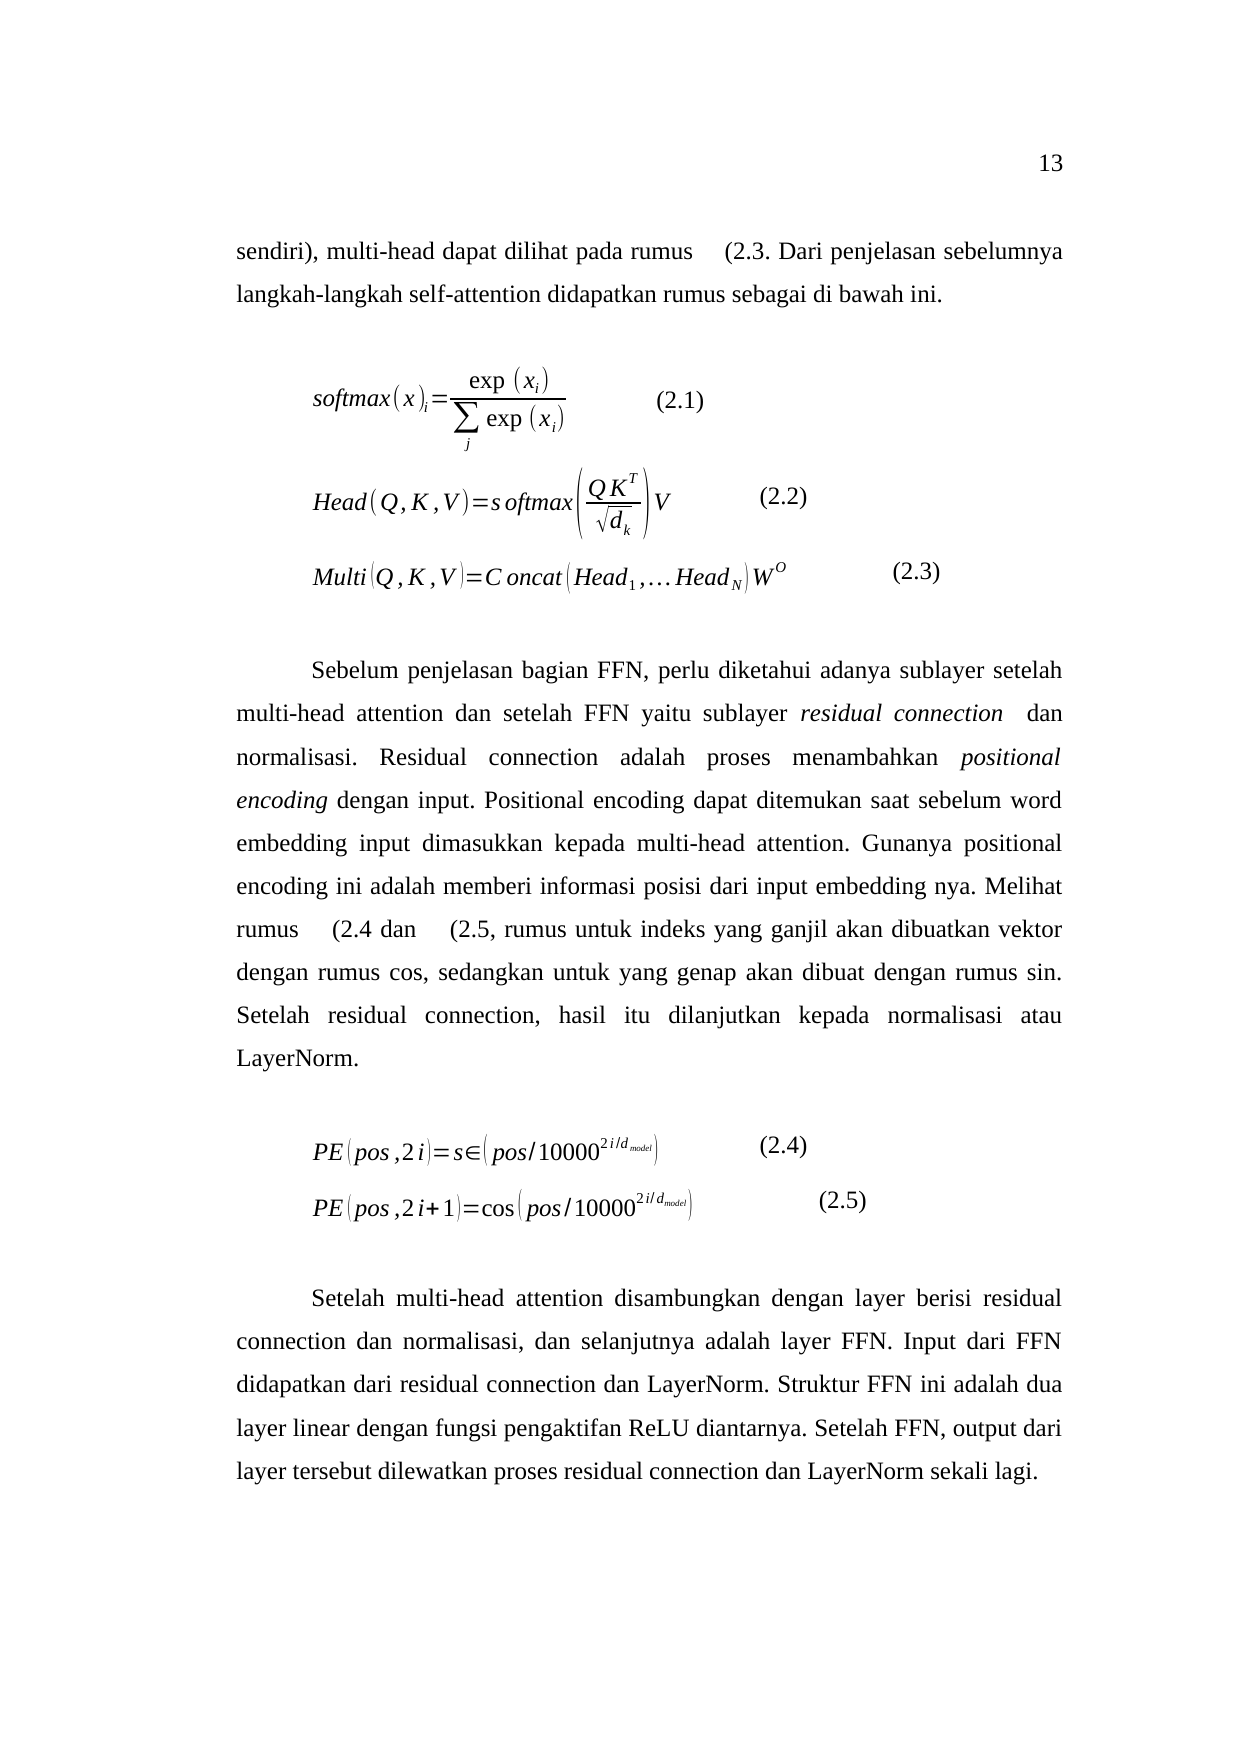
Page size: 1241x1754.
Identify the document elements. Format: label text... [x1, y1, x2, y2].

text Sebelum penjelasan bagian FFN, perlu diketahui adanya sublayer setelah multi-head attention dan setelah FFN yaitu sublayer residual connection dan normalisasi. Residual connection adalah proses menambahkan positional encoding dengan input. Positional encoding dapat ditemukan saat sebelum word embedding input dimasukkan kepada multi-head attention. Gunanya positional encoding ini adalah memberi informasi posisi dari input embedding nya. Melihat rumus 2.4 dan 2.5, rumus untuk indeks yang ganjil akan dibuatkan vektor dengan rumus cos, sedangkan untuk yang genap akan dibuat dengan rumus sin. Setelah residual connection, hasil itu dilanjutkan kepada normalisasi atau LayerNorm. [236, 655, 1063, 1072]
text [236, 236, 1063, 308]
text Setelah multi-head attention disambungkan dengan layer berisi residual connection dan normalisasi, dan selanjutnya adalah layer FFN. Input dari FFN didapatkan dari residual connection dan LayerNorm. Struktur FFN ini adalah dua layer linear dengan fungsi pengaktifan ReLU diantarnya. Setelah FFN, output dari layer tersebut dilewatkan proses residual connection dan LayerNorm sekali lagi. [236, 1283, 1063, 1484]
